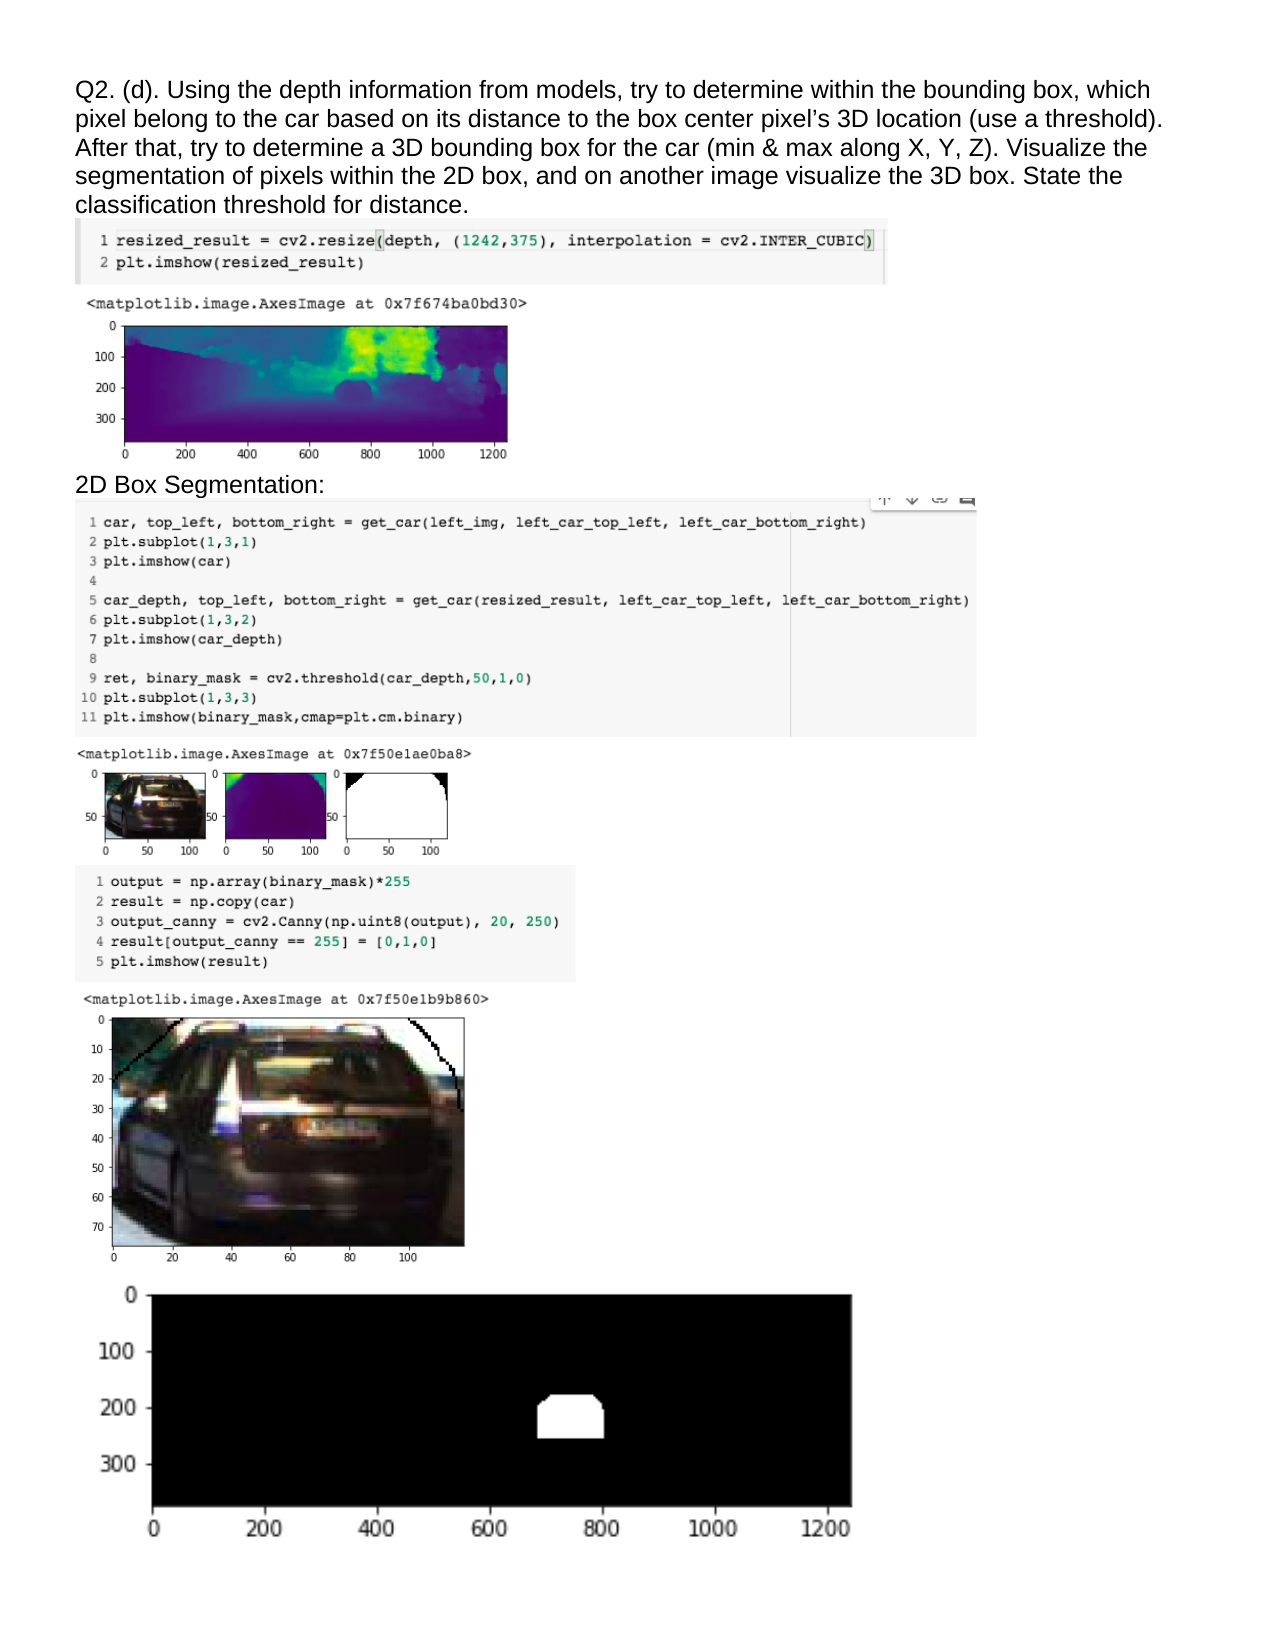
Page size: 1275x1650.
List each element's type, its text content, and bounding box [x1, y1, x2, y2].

text Q2. (d). Using the depth information from models, try to determine within the bounding box, which pixel belong to the car based on its distance to the box center pixel’s 3D location (use a threshold). After that, try to determine a 3D bounding box for the car (min & max along X, Y, Z). Visualize the segmentation of pixels within the 2D box, and on another image visualize the 3D box. State the classification threshold for distance. [75, 75, 1200, 219]
picture [75, 218, 888, 470]
picture [75, 498, 977, 1560]
text 2D Box Segmentation: [75, 470, 1200, 498]
